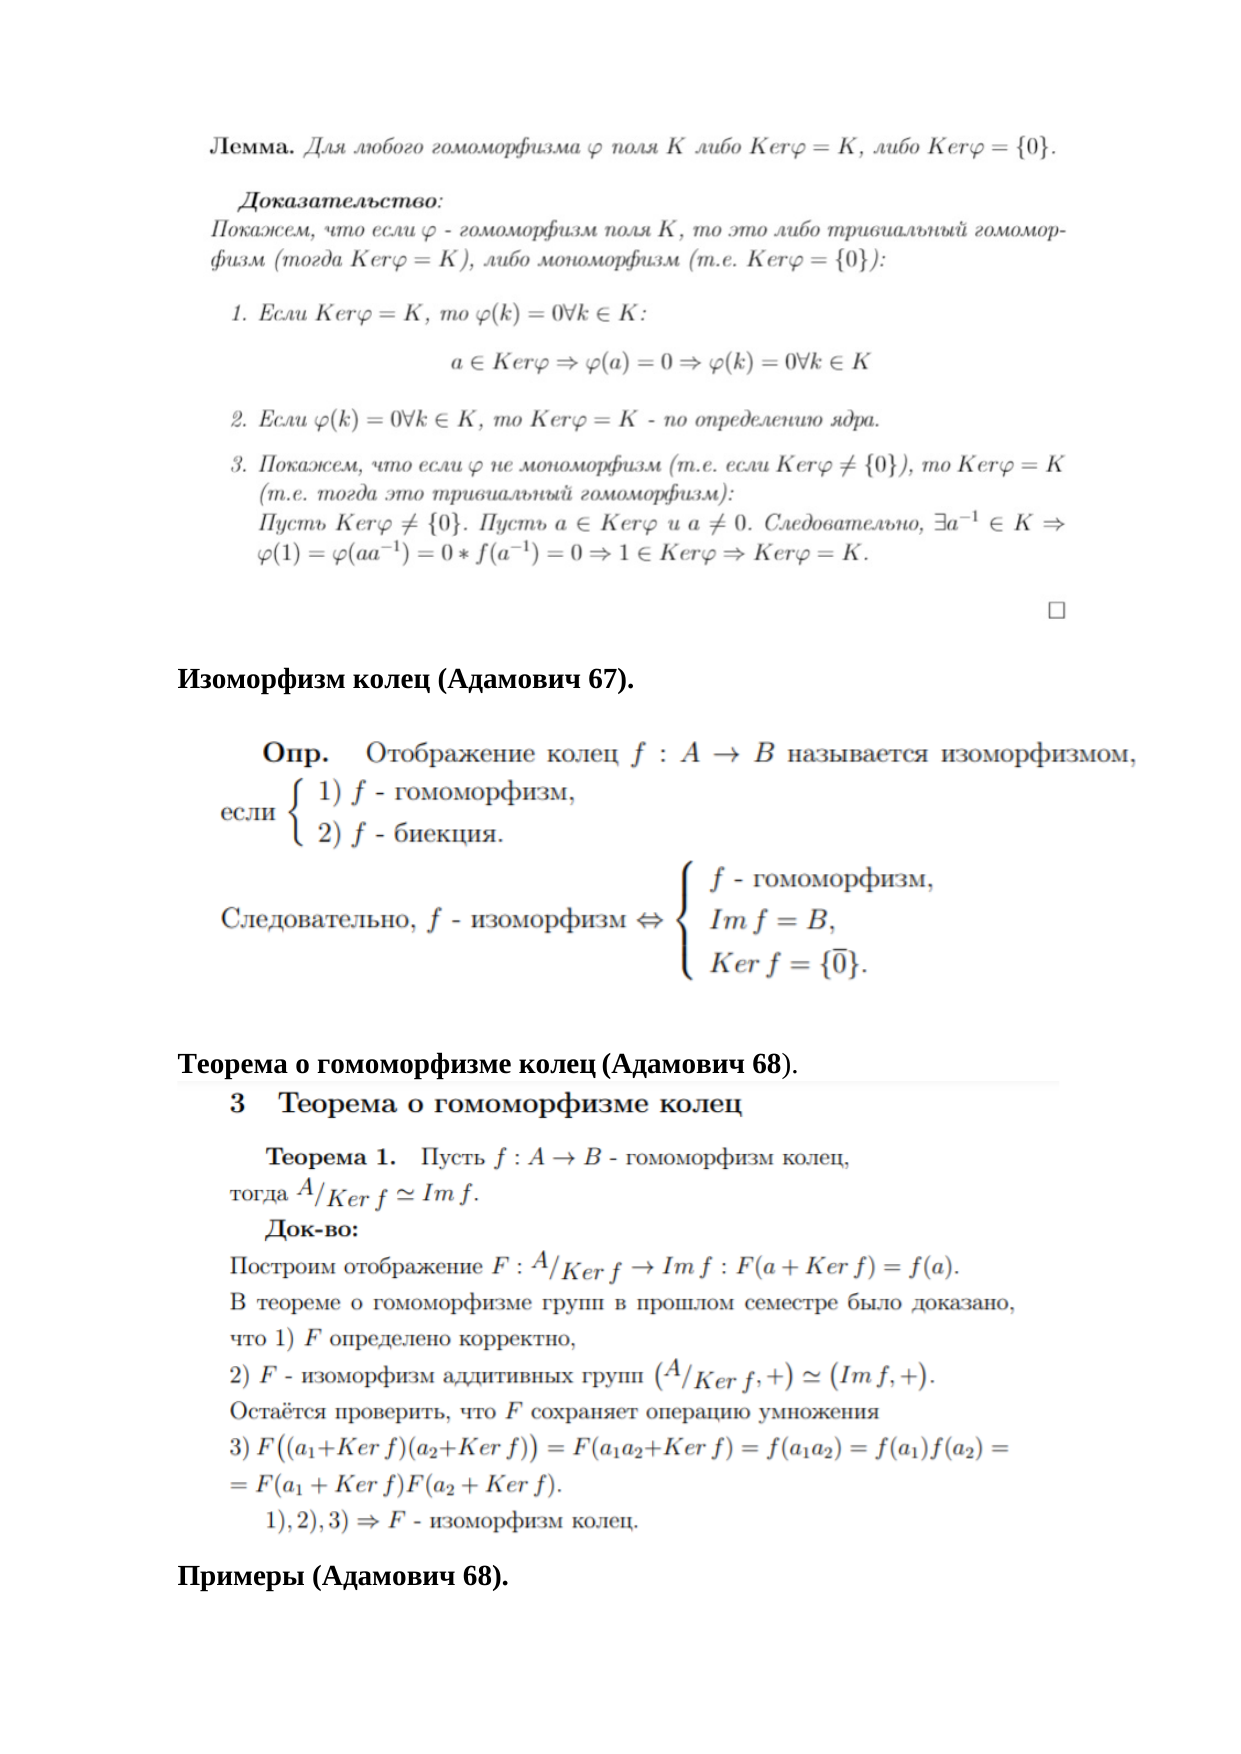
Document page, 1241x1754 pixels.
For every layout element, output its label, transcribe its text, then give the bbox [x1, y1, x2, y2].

text Примеры (Адамович 68). [177, 1558, 1152, 1591]
picture [177, 118, 1113, 643]
text Изоморфизм колец (Адамович 67). [177, 661, 1152, 694]
picture [177, 1081, 1060, 1539]
picture [177, 713, 1152, 1044]
